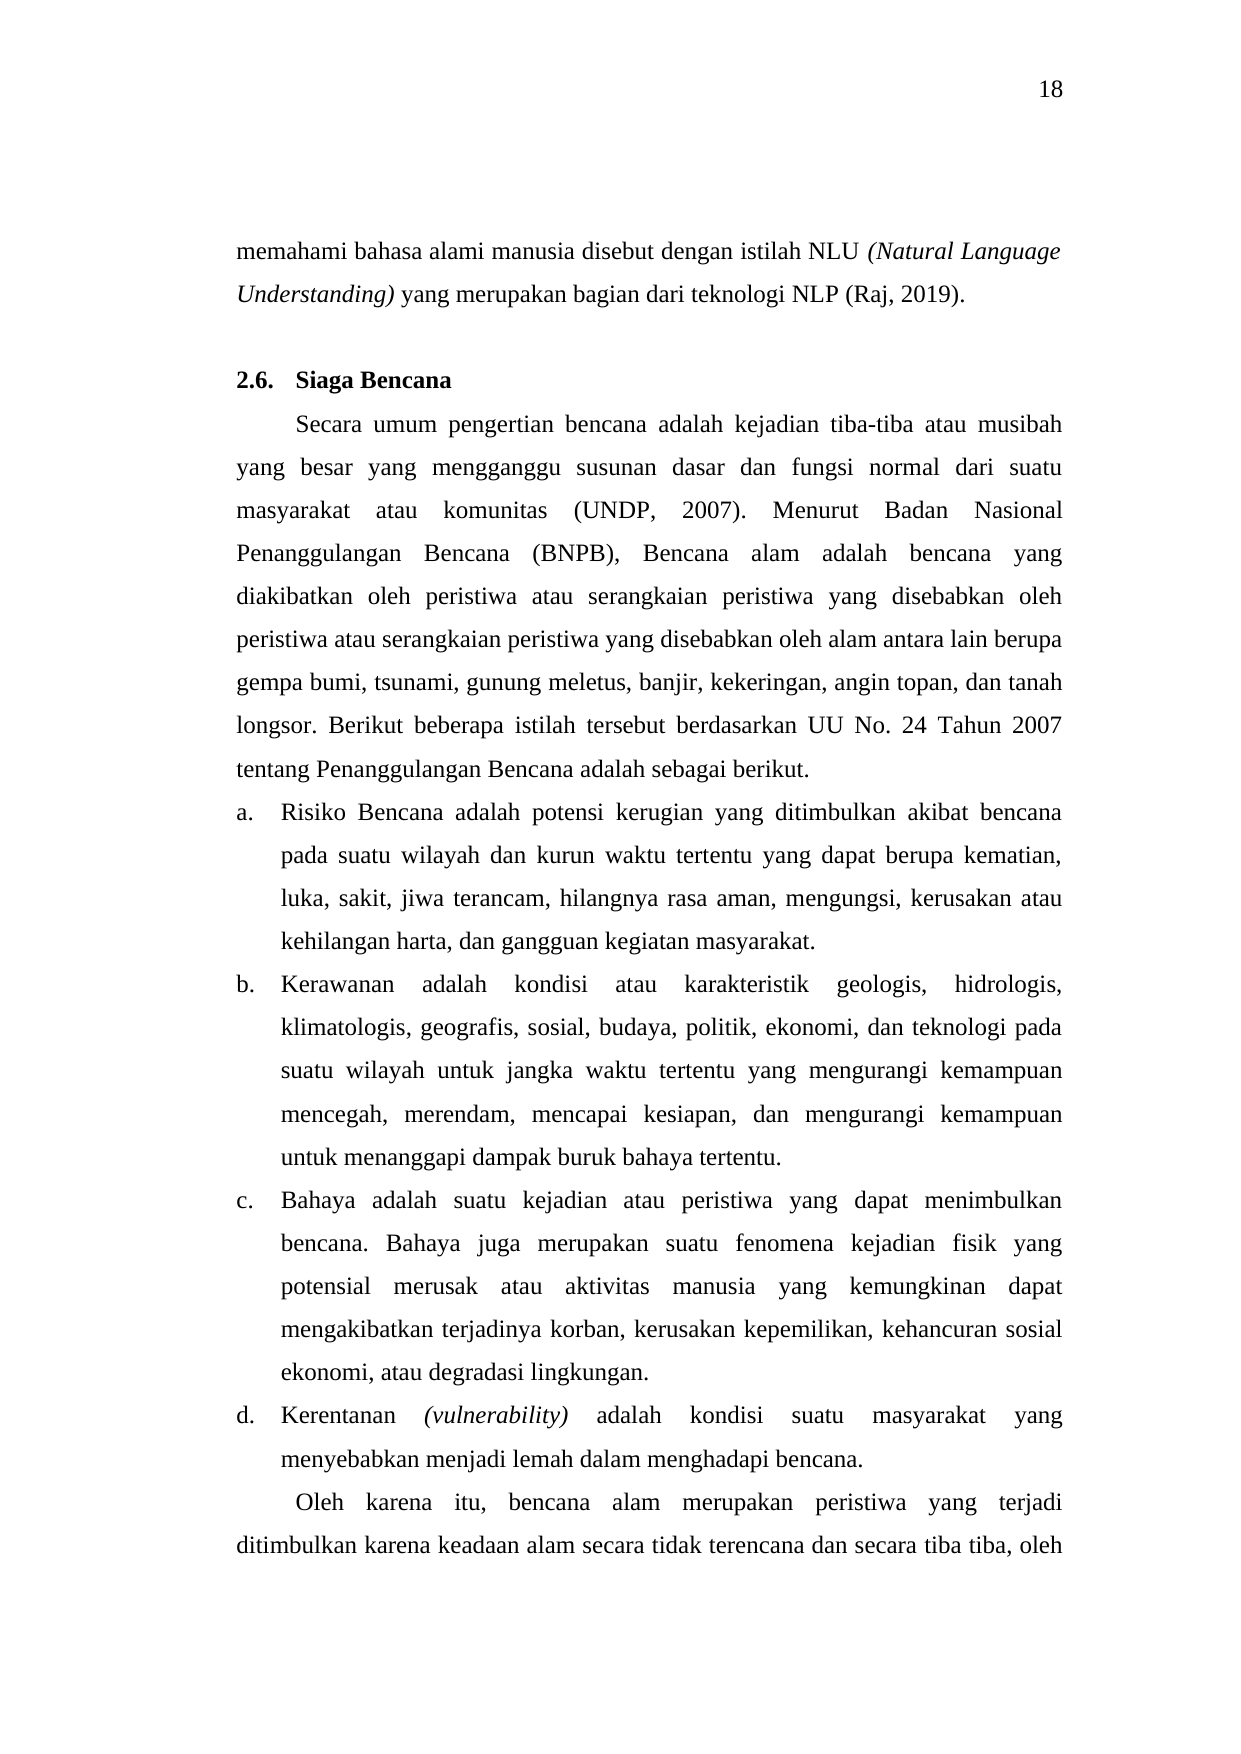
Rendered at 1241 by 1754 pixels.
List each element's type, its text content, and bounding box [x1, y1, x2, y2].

list Kerawanan adalah kondisi atau karakteristik geologis, hidrologis, klimatologis, geografis, sosial, budaya, politik, ekonomi, dan teknologi pada suatu wilayah untuk jangka waktu tertentu yang mengurangi kemampuan mencegah, merendam, mencapai kesiapan, dan mengurangi kemampuan untuk menanggapi dampak buruk bahaya tertentu. [236, 969, 1063, 1171]
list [236, 236, 1063, 308]
list Risiko Bencana adalah potensi kerugian yang ditimbulkan akibat bencana pada suatu wilayah dan kurun waktu tertentu yang dapat berupa kematian, luka, sakit, jiwa terancam, hilangnya rasa aman, mengungsi, kerusakan atau kehilangan harta, dan gangguan kegiatan masyarakat. [236, 797, 1063, 955]
list Bahaya adalah suatu kejadian atau peristiwa yang dapat menimbulkan bencana. Bahaya juga merupakan suatu fenomena kejadian fisik yang potensial merusak atau aktivitas manusia yang kemungkinan dapat mengakibatkan terjadinya korban, kerusakan kepemilikan, kehancuran sosial ekonomi, atau degradasi lingkungan. [236, 1185, 1063, 1386]
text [236, 1487, 1063, 1559]
list Kerentanan (vulnerability) adalah kondisi suatu masyarakat yang menyebabkan menjadi lemah dalam menghadapi bencana. [236, 1401, 1063, 1472]
list Secara umum pengertian bencana adalah kejadian tiba-tiba atau musibah yang besar yang mengganggu susunan dasar dan fungsi normal dari suatu masyarakat atau komunitas . Menurut Badan Nasional Penanggulangan Bencana (BNPB), Bencana alam adalah bencana yang diakibatkan oleh peristiwa atau serangkaian peristiwa yang disebabkan oleh peristiwa atau serangkaian peristiwa yang disebabkan oleh alam antara lain berupa gempa bumi, tsunami, gunung meletus, banjir, kekeringan, angin topan, dan tanah longsor. Berikut beberapa istilah tersebut berdasarkan UU No. 24 Tahun 2007 tentang Penanggulangan Bencana adalah sebagai berikut. [236, 409, 1063, 782]
subtitle Siaga Bencana [236, 366, 1063, 394]
